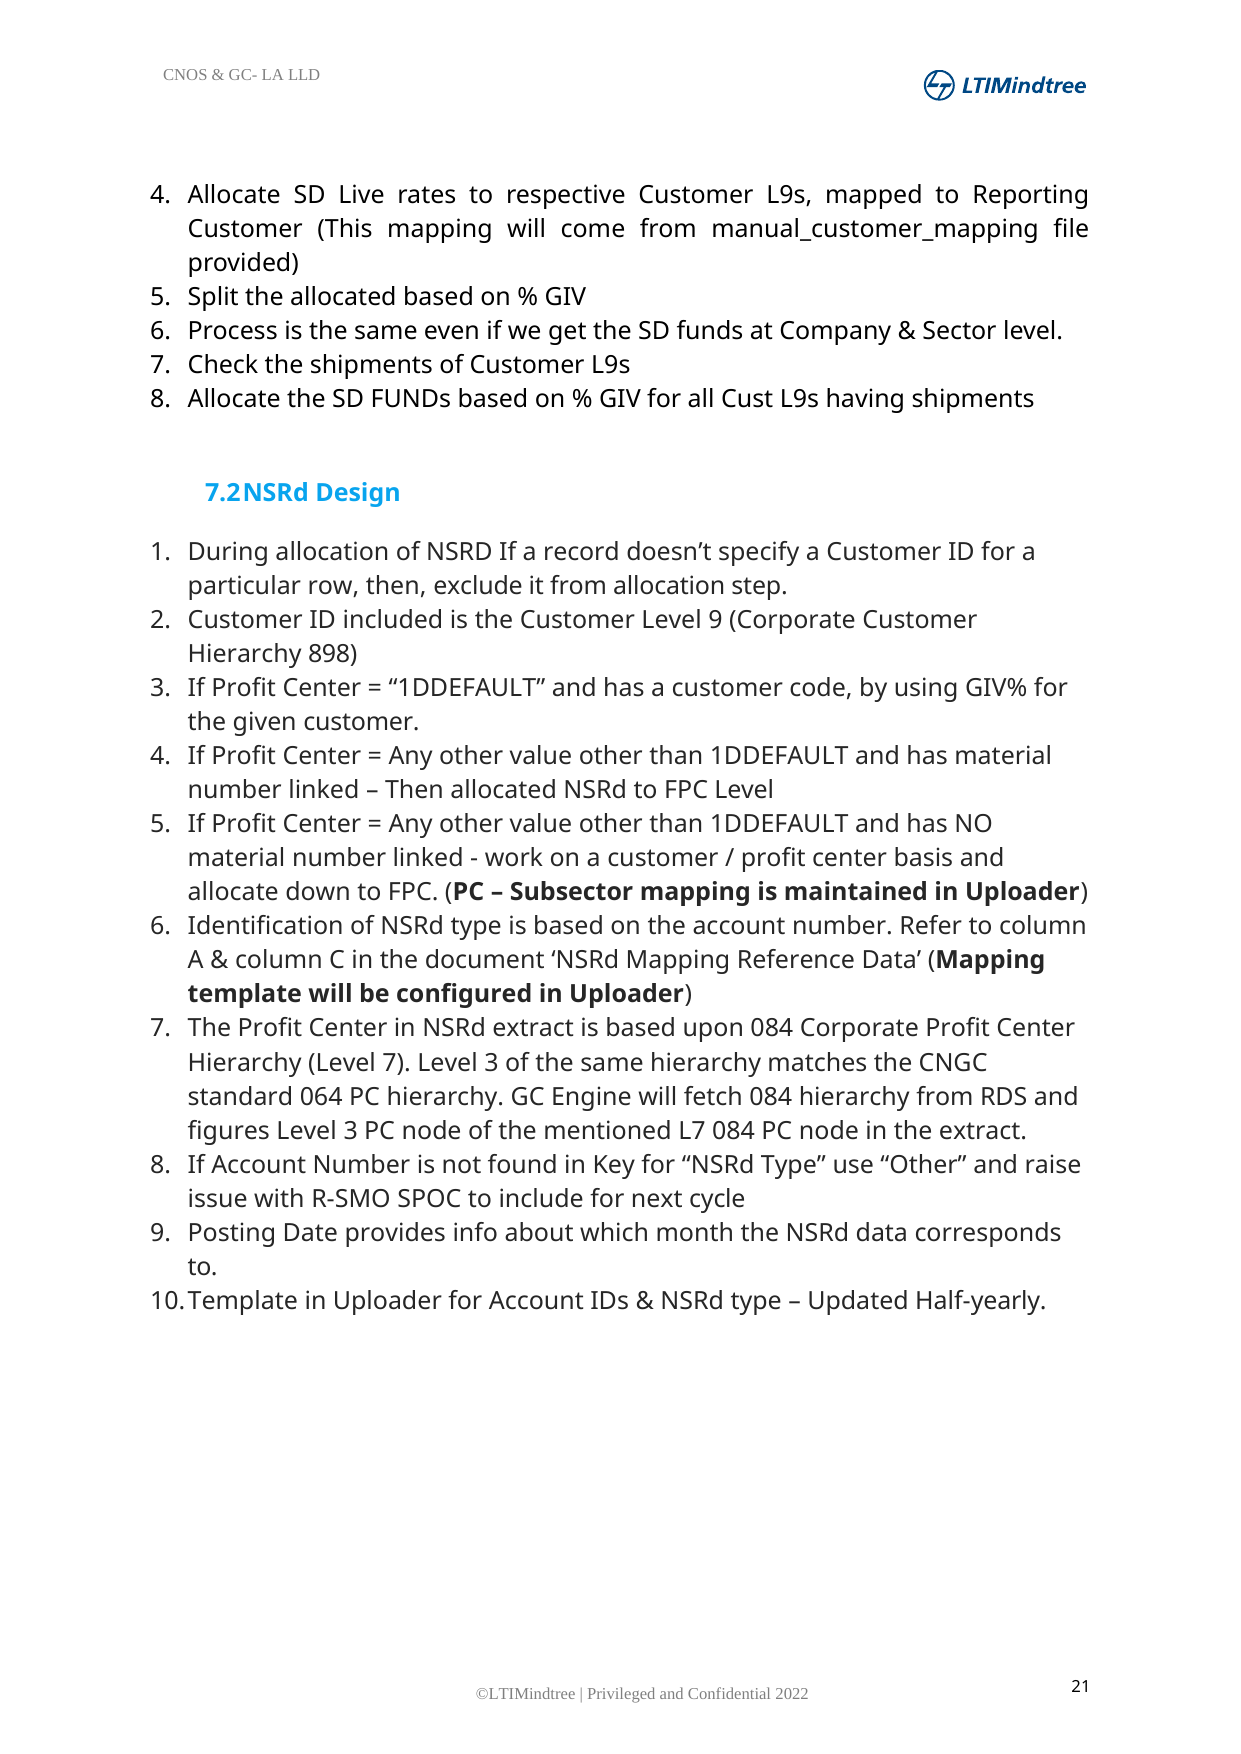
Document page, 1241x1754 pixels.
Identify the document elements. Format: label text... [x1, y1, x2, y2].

list Allocate the SD FUNDs based on % GIV for all Cust L9s having shipments [150, 381, 1090, 415]
subtitle NSRd Design [205, 474, 1090, 508]
list Identification of NSRd type is based on the account number. Refer to column A & column C in the document ‘NSRd Mapping Reference Data’ (Mapping template will be configured in Uploader) [150, 908, 1090, 1010]
list Customer ID included is the Customer Level 9 (Corporate Customer Hierarchy 898) [150, 601, 1090, 669]
list Template in Uploader for Account IDs & NSRd type – Updated Half-yearly. [150, 1283, 1090, 1317]
list Split the allocated based on % GIV [150, 279, 1090, 313]
list If Profit Center = Any other value other than 1DDEFAULT and has NO material number linked - work on a customer / profit center basis and allocate down to FPC. (PC – Subsector mapping is maintained in Uploader) [150, 806, 1090, 908]
list The Profit Center in NSRd extract is based upon 084 Corporate Profit Center Hierarchy (Level 7). Level 3 of the same hierarchy matches the CNGC standard 064 PC hierarchy. GC Engine will fetch 084 hierarchy from RDS and figures Level 3 PC node of the mentioned L7 084 PC node in the extract. [150, 1010, 1090, 1146]
list Process is the same even if we get the SD funds at Company & Sector level. [150, 313, 1090, 347]
list Allocate SD Live rates to respective Customer L9s, mapped to Reporting Customer (This mapping will come from manual_customer_mapping file provided) [150, 177, 1090, 279]
list If Account Number is not found in Key for “NSRd Type” use “Other” and raise issue with R-SMO SPOC to include for next cycle [150, 1146, 1090, 1214]
list If Profit Center = Any other value other than 1DDEFAULT and has material number linked – Then allocated NSRd to FPC Level [150, 738, 1090, 806]
list During allocation of NSRD If a record doesn’t specify a Customer ID for a particular row, then, exclude it from allocation step. [150, 533, 1090, 601]
list Posting Date provides info about which month the NSRd data corresponds to. [150, 1214, 1090, 1283]
list If Profit Center = “1DDEFAULT” and has a customer code, by using GIV% for the given customer. [150, 669, 1090, 738]
list Check the shipments of Customer L9s [150, 347, 1090, 381]
